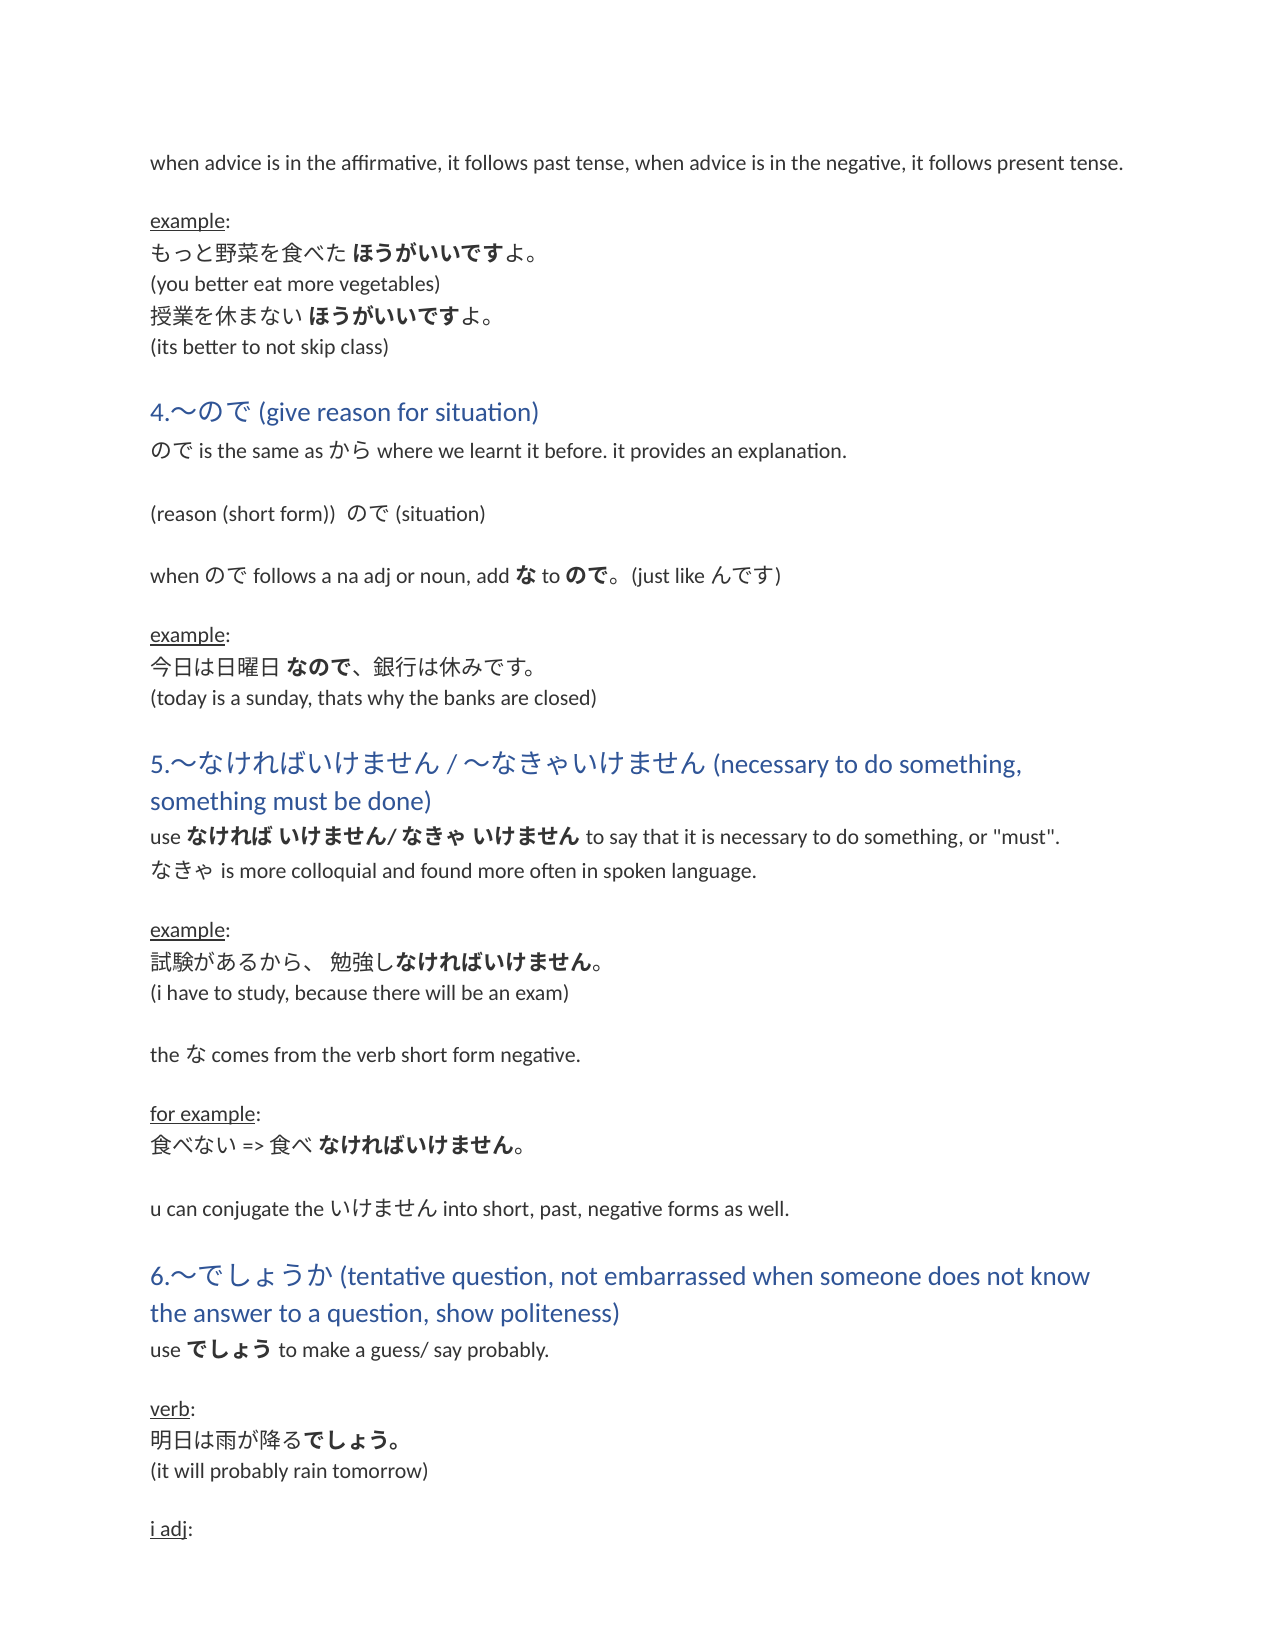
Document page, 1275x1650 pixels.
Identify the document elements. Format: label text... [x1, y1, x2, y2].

text (you better eat more vegetables) [150, 270, 1125, 297]
text 授業を休まない ほうがいいですよ。 [150, 299, 1125, 330]
text (i have to study, because there will be an exam) [150, 979, 1125, 1006]
text (it will probably rain tomorrow) [150, 1458, 1125, 1484]
text use なければ いけません/ なきゃ いけません to say that it is necessary to do something, or "must". [150, 819, 1125, 851]
subtitle ～なければいけません / ～なきゃいけません (necessary to do something, something must be done) [150, 742, 1125, 817]
text example: [150, 916, 1125, 943]
text example: [150, 621, 1125, 648]
text なきゃ is more colloquial and found more often in spoken language. [150, 853, 1125, 885]
text i adj: [150, 1515, 1125, 1542]
text u can conjugate the いけません into short, past, negative forms as well. [150, 1191, 1125, 1223]
subtitle ～ので (give reason for situation) [150, 390, 1125, 429]
text もっと野菜を食べた ほうがいいですよ。 [150, 236, 1125, 267]
text 明日は雨が降るでしょう。 [150, 1423, 1125, 1455]
text when advice is in the affirmative, it follows past tense, when advice is in the negative, it follows present tense. [150, 149, 1125, 176]
text 今日は日曜日 なので、銀行は休みです。 [150, 650, 1125, 682]
text use でしょう to make a guess/ say probably. [150, 1332, 1125, 1363]
subtitle ～でしょうか (tentative question, not embarrassed when someone does not know the answer to a question, show politeness) [150, 1254, 1125, 1329]
text when ので follows a na adj or noun, add な to ので。(just like んです) [150, 558, 1125, 590]
text 試験があるから、 勉強しなければいけません。 [150, 945, 1125, 977]
text verb: [150, 1395, 1125, 1421]
text for example: [150, 1100, 1125, 1126]
text example: [150, 207, 1125, 234]
text (today is a sunday, thats why the banks are closed) [150, 684, 1125, 711]
text 食べない => 食べ なければいけません。 [150, 1128, 1125, 1160]
text (its better to not skip class) [150, 333, 1125, 359]
text (reason (short form)) ので (situation) [150, 496, 1125, 527]
text the な comes from the verb short form negative. [150, 1037, 1125, 1068]
text ので is the same as から where we learnt it before. it provides an explanation. [150, 433, 1125, 464]
